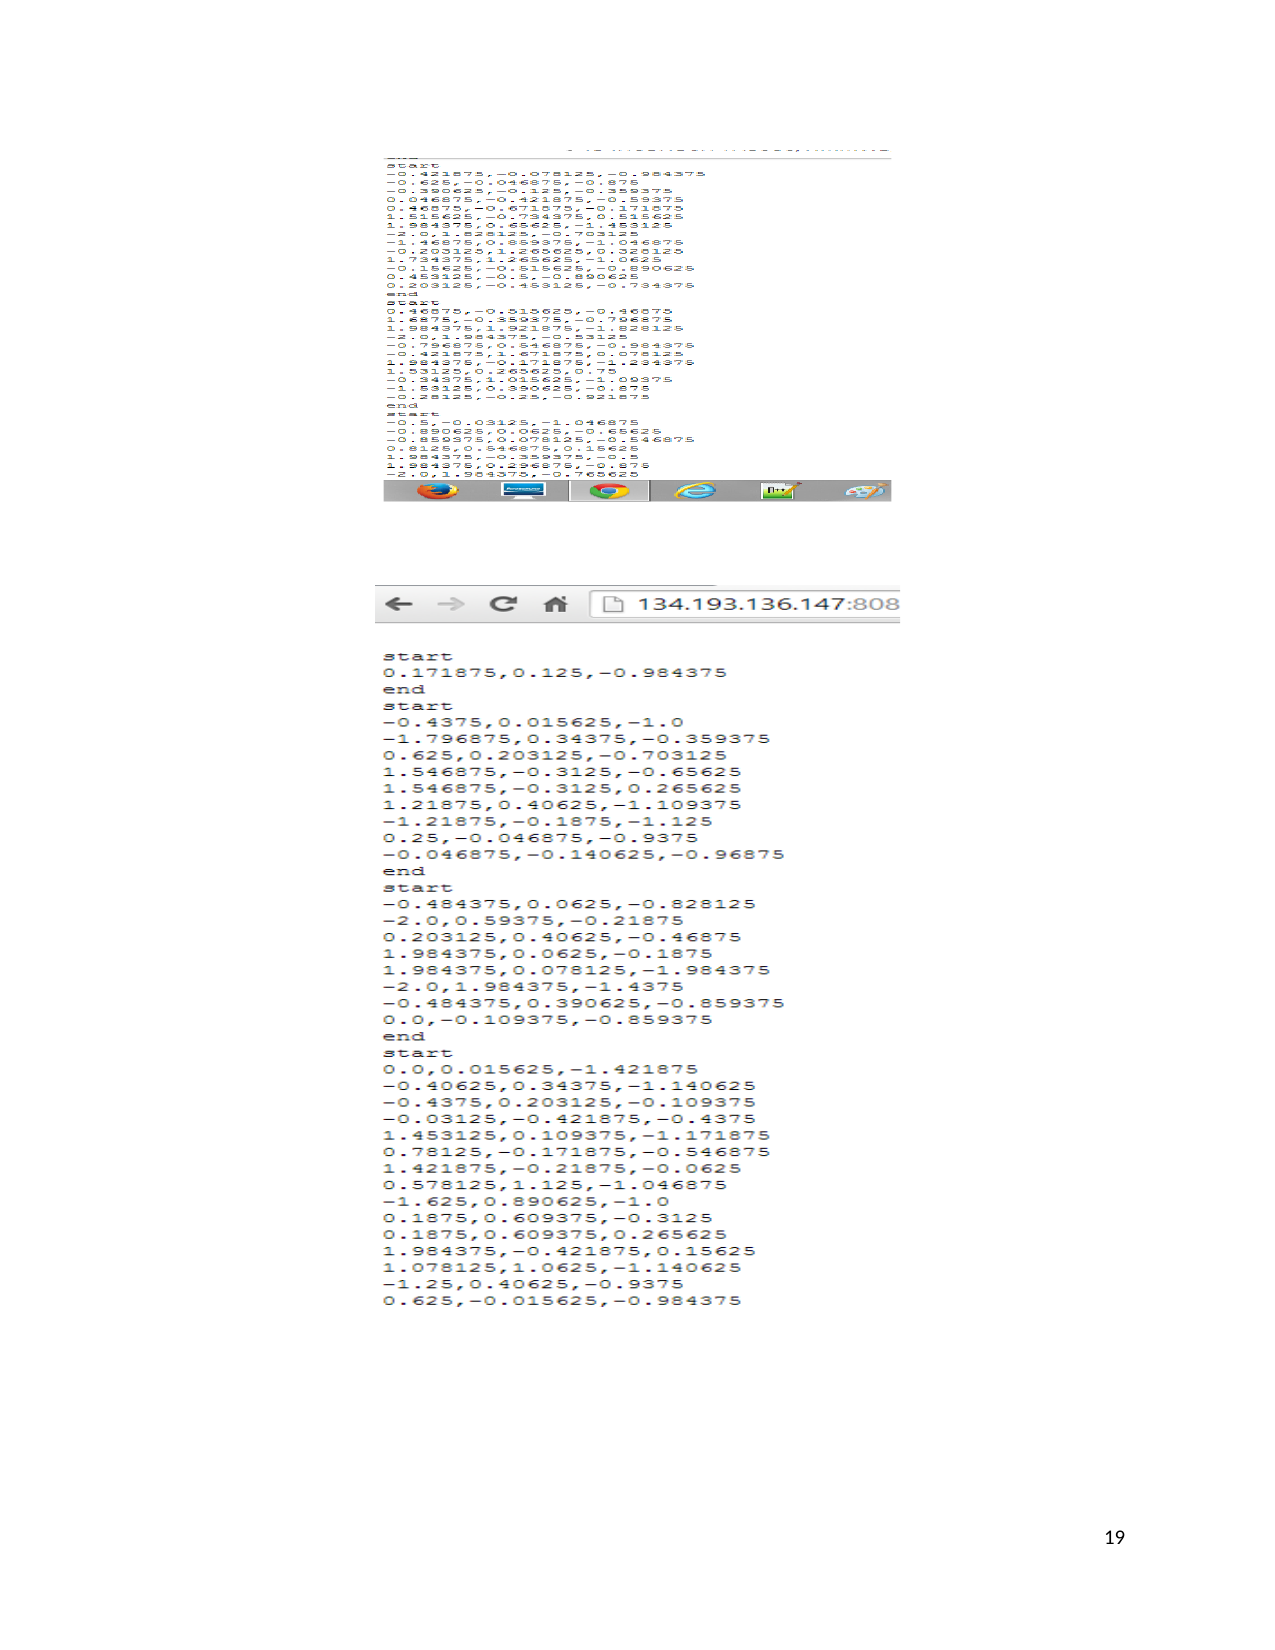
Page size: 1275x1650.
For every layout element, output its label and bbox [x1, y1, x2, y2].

picture [375, 585, 901, 1310]
picture [383, 150, 892, 505]
